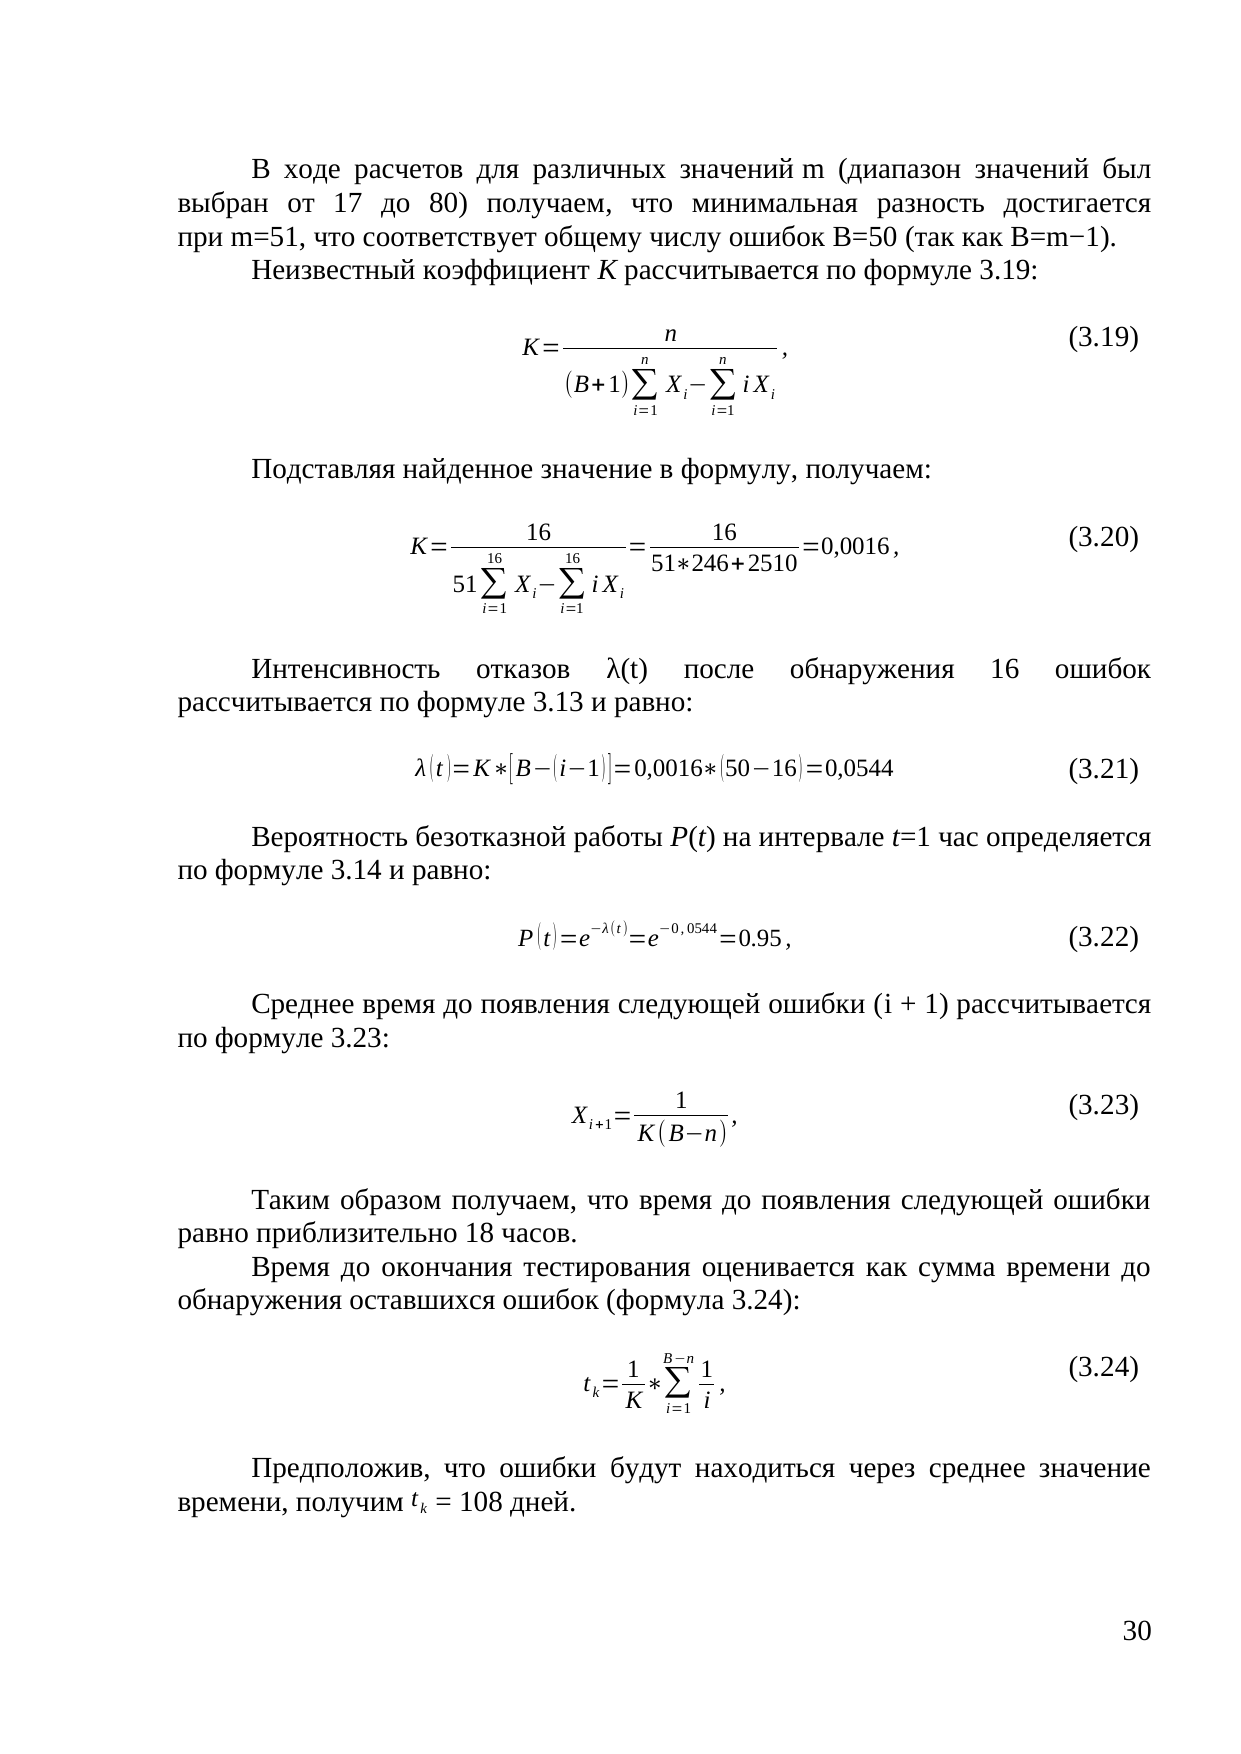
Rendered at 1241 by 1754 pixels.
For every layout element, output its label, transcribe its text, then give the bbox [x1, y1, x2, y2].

text Подставляя найденное значение в формулу, получаем: [177, 452, 1152, 485]
text Время до окончания тестирования оценивается как сумма времени до обнаружения оставшихся ошибок (формула 3.24): [177, 1249, 1152, 1316]
table_header (3.22) [1057, 919, 1152, 953]
table_header [177, 751, 1057, 785]
table_header (3.24) [1057, 1350, 1152, 1417]
text Интенсивность отказов λ(t) после обнаружения 16 ошибок рассчитывается по формуле 3.13 и равно: [177, 651, 1152, 718]
text Вероятность безотказной работы P(t) на интервале t=1 час определяется по формуле 3.14 и равно: [177, 819, 1152, 886]
table_header [177, 1087, 1057, 1148]
table_header (3.23) [1057, 1087, 1152, 1148]
text В ходе расчетов для различных значений m (диапазон значений был выбран от 17 до 80) получаем, что минимальная разность достигается при m=51, что соответствует общему числу ошибок B=50 (так как B=m−1). [177, 152, 1152, 252]
text Среднее время до появления следующей ошибки (i + 1) рассчитывается по формуле 3.23: [177, 986, 1152, 1053]
table_header (3.21) [1057, 751, 1152, 785]
text Таким образом получаем, что время до появления следующей ошибки равно приблизительно 18 часов. [177, 1182, 1152, 1249]
table_header [177, 519, 1057, 617]
table_header (3.19) [1057, 319, 1152, 418]
table_header [177, 919, 1057, 953]
table_header [177, 319, 1057, 418]
text Неизвестный коэффициент K рассчитывается по формуле 3.19: [177, 252, 1152, 286]
table_header [177, 1350, 1057, 1417]
text Предположив, что ошибки будут находиться через среднее значение времени, получим = 108 дней. [177, 1450, 1152, 1517]
table_header (3.20) [1057, 519, 1152, 617]
